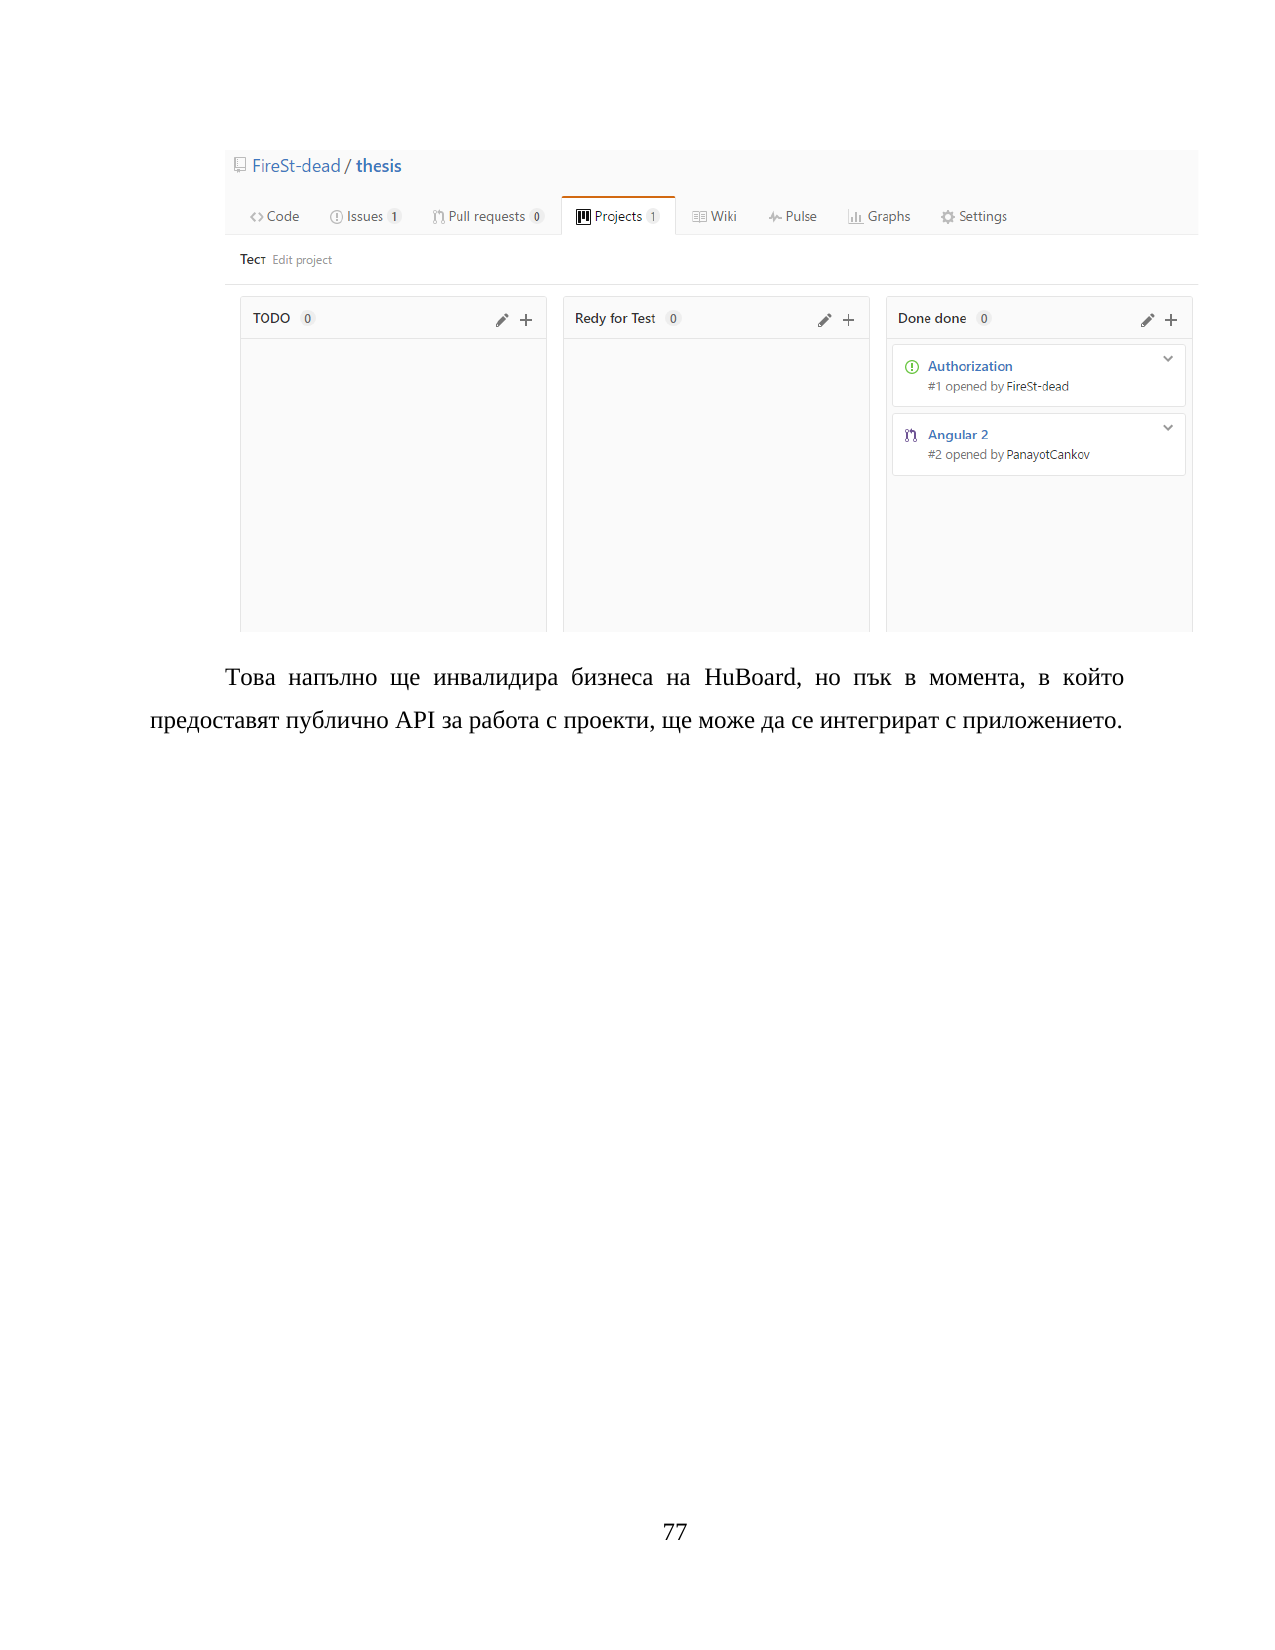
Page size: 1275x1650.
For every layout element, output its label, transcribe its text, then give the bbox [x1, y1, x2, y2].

text Това напълно ще инвалидира бизнеса на HuBoard, но пък в момента, в който предоставят публично API за работа с проекти, ще може да се интегрират с приложението. [150, 662, 1125, 734]
picture [225, 150, 1199, 632]
